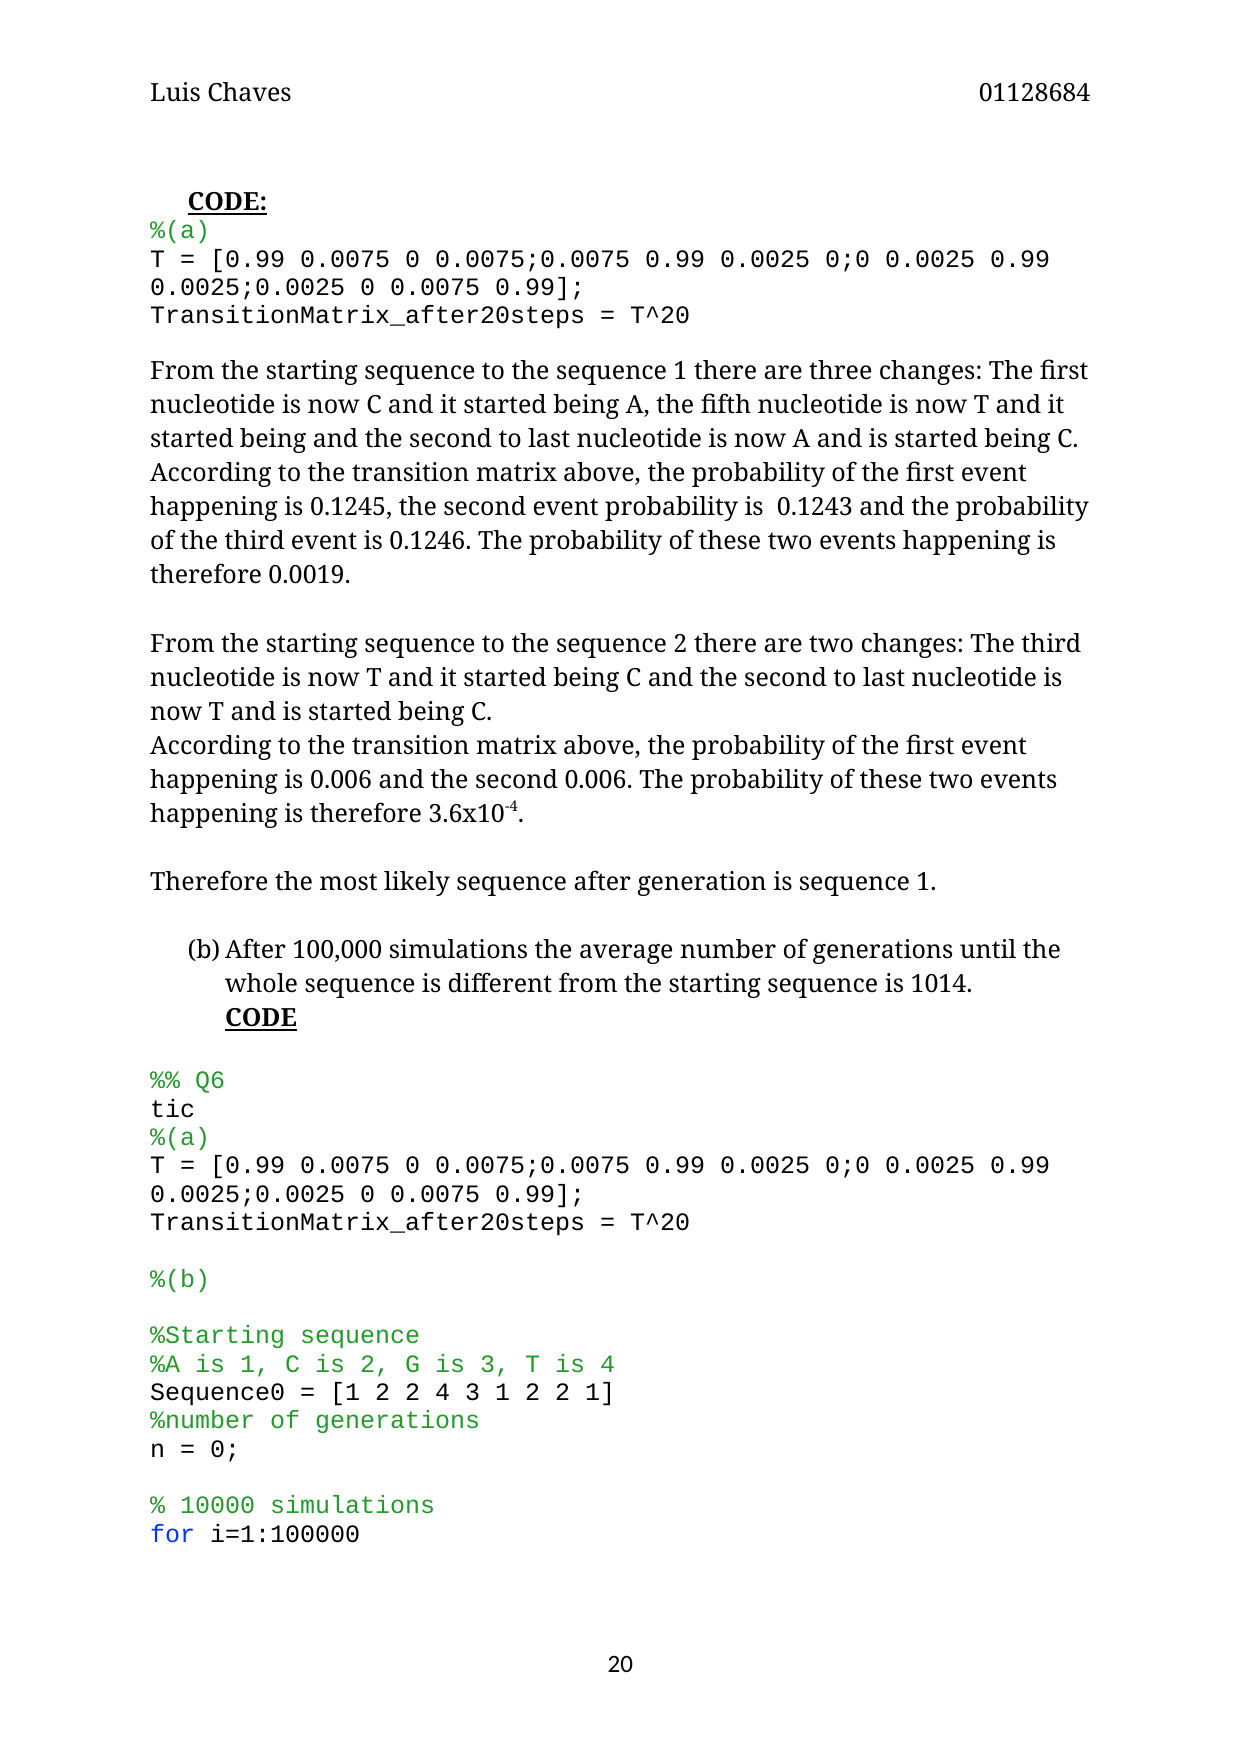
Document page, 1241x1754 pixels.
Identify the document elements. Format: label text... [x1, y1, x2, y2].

text %(b) [150, 1266, 1090, 1295]
list CODE [225, 1000, 1090, 1034]
text tic [150, 1096, 1090, 1125]
text From the starting sequence to the sequence 2 there are two changes: The third nucleotide is now T and it started being C and the second to last nucleotide is now T and is started being C. [150, 625, 1090, 727]
text According to the transition matrix above, the probability of the first event happening is 0.1245, the second event probability is 0.1243 and the probability of the third event is 0.1246. The probability of these two events happening is therefore 0.0019. [150, 455, 1090, 591]
text %(a) [150, 1125, 1090, 1153]
text TransitionMatrix_after20steps = T^20 [150, 1210, 1090, 1238]
text T = [0.99 0.0075 0 0.0075;0.0075 0.99 0.0025 0;0 0.0025 0.99 0.0025;0.0025 0 0.0075 0.99]; [150, 246, 1090, 303]
text n = 0; [150, 1436, 1090, 1465]
text for i=1:100000 [150, 1521, 1090, 1550]
text %(a) [150, 218, 1090, 246]
text Sequence0 = [1 2 2 4 3 1 2 2 1] [150, 1380, 1090, 1408]
text %Starting sequence [150, 1323, 1090, 1351]
text Therefore the most likely sequence after generation is sequence 1. [150, 864, 1090, 898]
text T = [0.99 0.0075 0 0.0075;0.0075 0.99 0.0025 0;0 0.0025 0.99 0.0025;0.0025 0 0.0075 0.99]; [150, 1153, 1090, 1210]
text %number of generations [150, 1408, 1090, 1436]
text From the starting sequence to the sequence 1 there are three changes: The first nucleotide is now C and it started being A, the fifth nucleotide is now T and it started being and the second to last nucleotide is now A and is started being C. [150, 353, 1090, 455]
text CODE: [187, 184, 1090, 218]
text TransitionMatrix_after20steps = T^20 [150, 303, 1090, 331]
text %% Q6 [150, 1068, 1090, 1096]
text According to the transition matrix above, the probability of the first event happening is 0.006 and the second 0.006. The probability of these two events happening is therefore 3.6x10-4. [150, 727, 1090, 829]
text % 10000 simulations [150, 1493, 1090, 1521]
text %A is 1, C is 2, G is 3, T is 4 [150, 1351, 1090, 1380]
list After 100,000 simulations the average number of generations until the whole sequence is different from the starting sequence is 1014. [187, 932, 1090, 1000]
